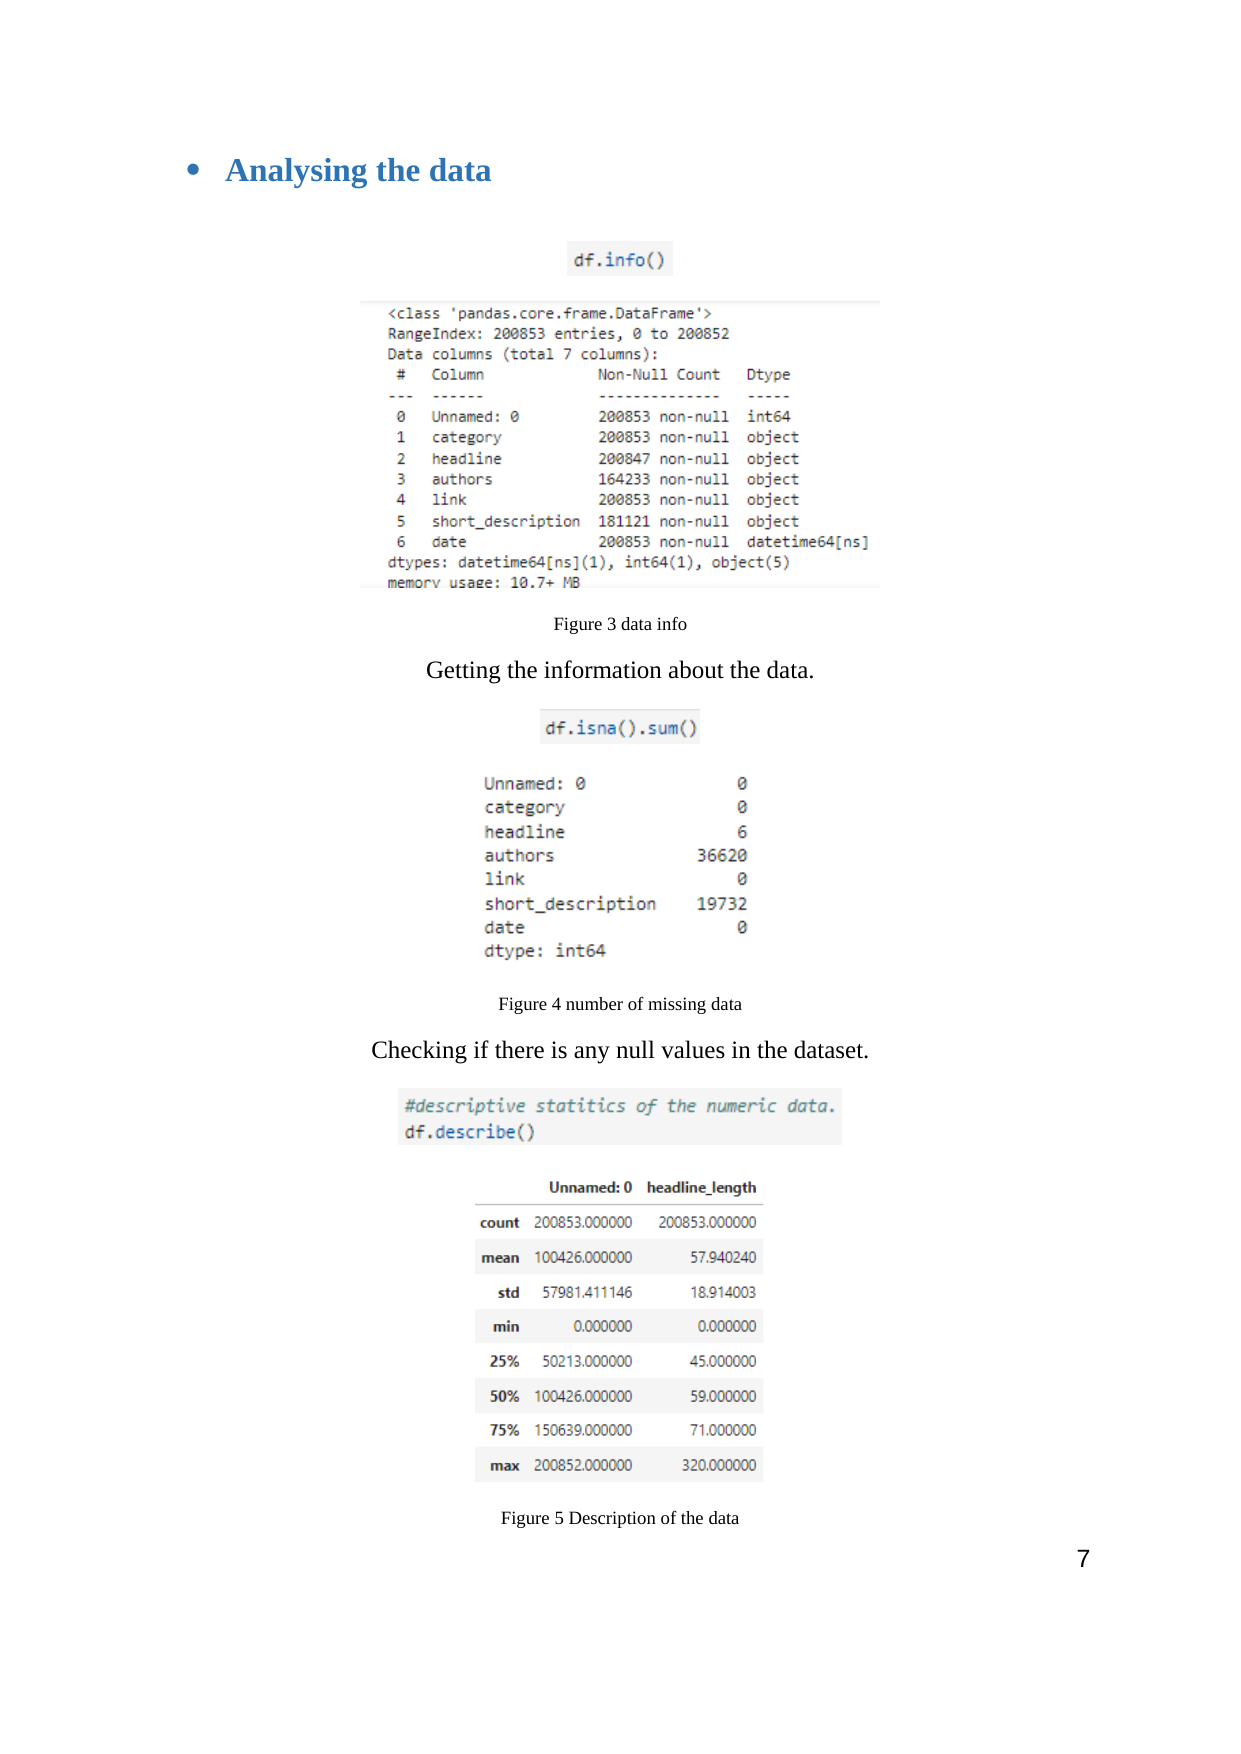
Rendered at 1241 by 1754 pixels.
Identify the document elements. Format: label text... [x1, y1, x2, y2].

text Figure 5 Description of the data [150, 1507, 1090, 1528]
text Figure 4 number of missing data [150, 993, 1090, 1014]
text Getting the information about the data. [150, 655, 1090, 684]
picture [360, 301, 880, 588]
picture [475, 1169, 765, 1482]
picture [567, 241, 673, 276]
picture [479, 768, 762, 968]
picture [540, 709, 700, 744]
picture [398, 1088, 842, 1145]
text Checking if there is any null values in the dataset. [150, 1035, 1090, 1064]
text Figure 3 data info [150, 613, 1090, 634]
list Analysing the data [187, 150, 1090, 188]
